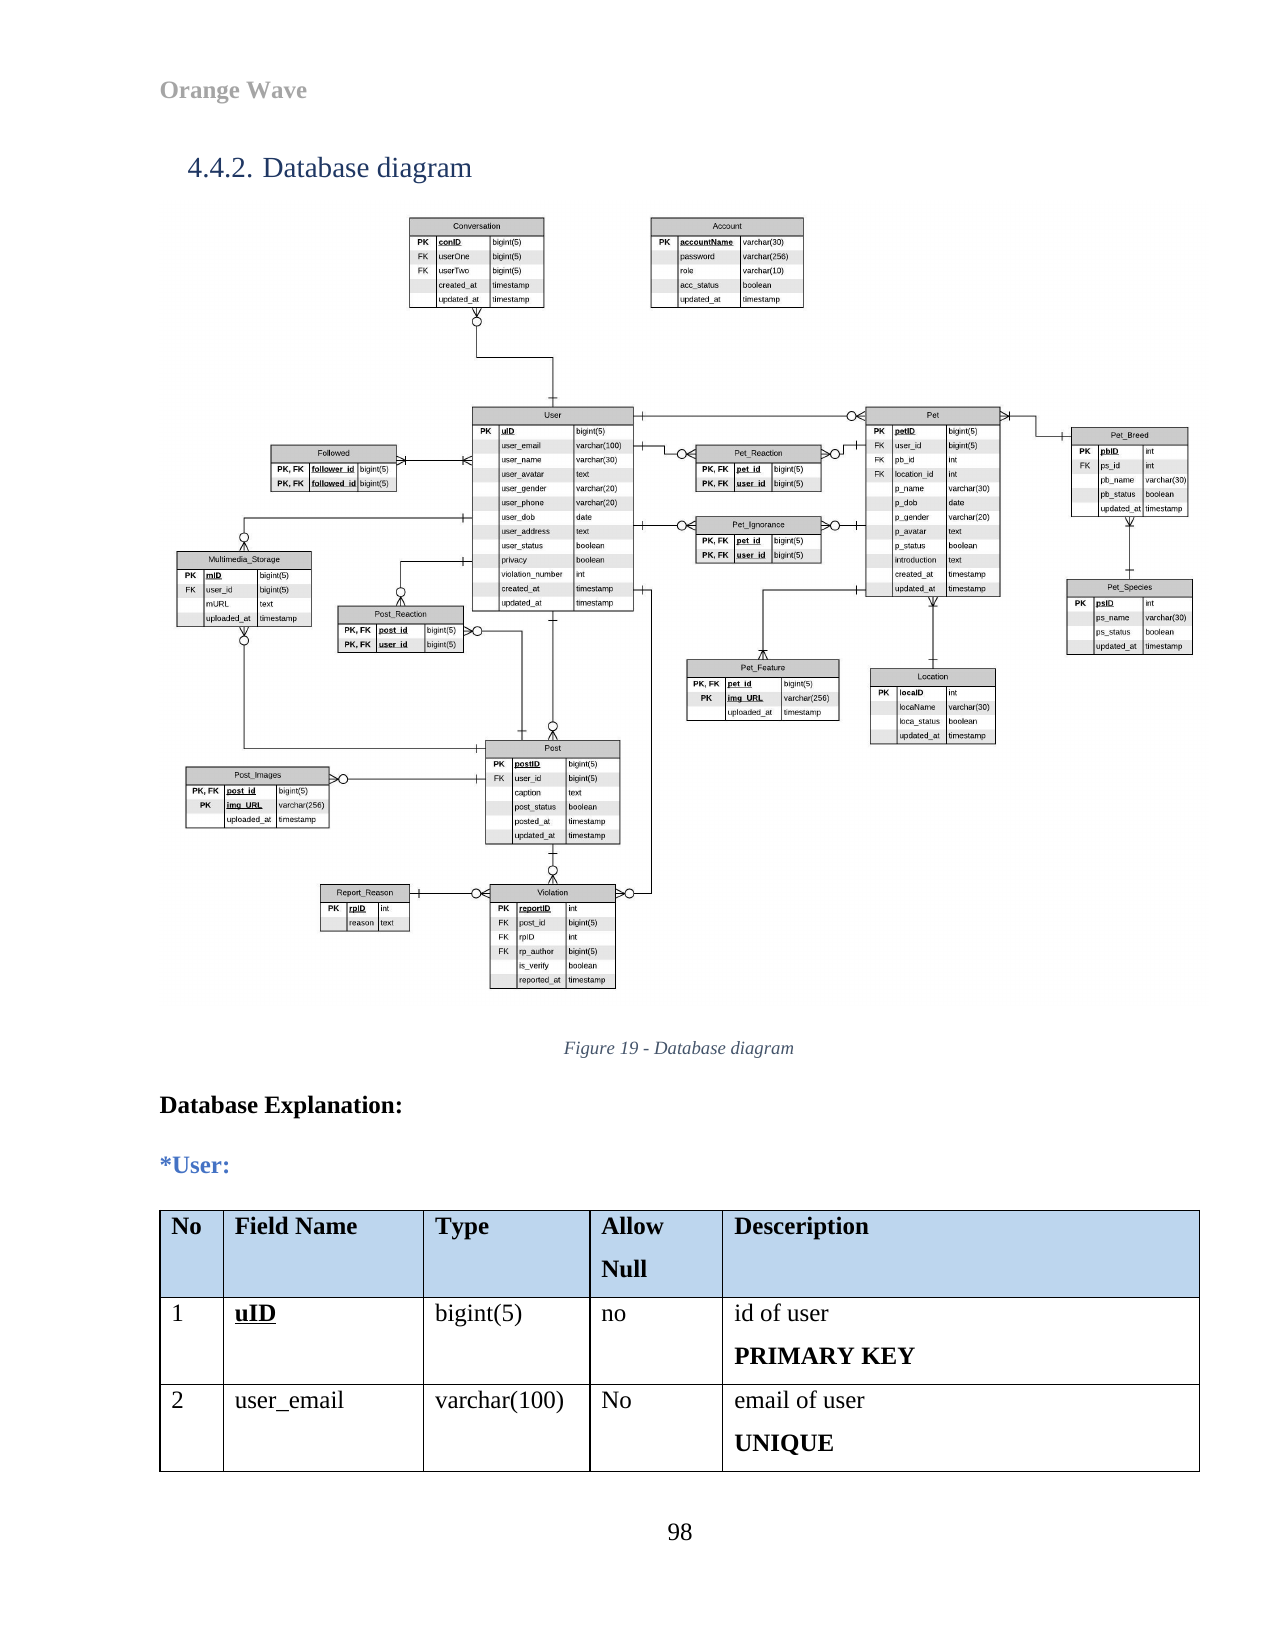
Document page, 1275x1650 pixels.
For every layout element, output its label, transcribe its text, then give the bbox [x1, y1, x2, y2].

subtitle Database diagram [187, 150, 1200, 183]
table_cell user_email [224, 1385, 423, 1471]
text Database Explanation: [159, 1090, 1200, 1119]
table_cell bigint(5) [424, 1298, 589, 1384]
table_cell No [591, 1385, 722, 1471]
table_cell id of user PRIMARY KEY [723, 1298, 1199, 1384]
picture [159, 200, 1210, 1006]
table_header Type [424, 1211, 589, 1297]
table_cell varchar(100) [424, 1385, 589, 1471]
table_header Desceription [723, 1211, 1199, 1297]
table_cell no [591, 1298, 722, 1384]
text Figure 19 - Database diagram [159, 1037, 1200, 1058]
table_cell 1 [161, 1298, 223, 1384]
table_header Allow Null [591, 1211, 722, 1297]
table_cell uID [224, 1298, 423, 1384]
table_cell email of user UNIQUE [723, 1385, 1199, 1471]
table_cell 2 [161, 1385, 223, 1471]
text *User: [159, 1150, 1200, 1179]
table_header No [161, 1211, 223, 1297]
table_header Field Name [224, 1211, 423, 1297]
